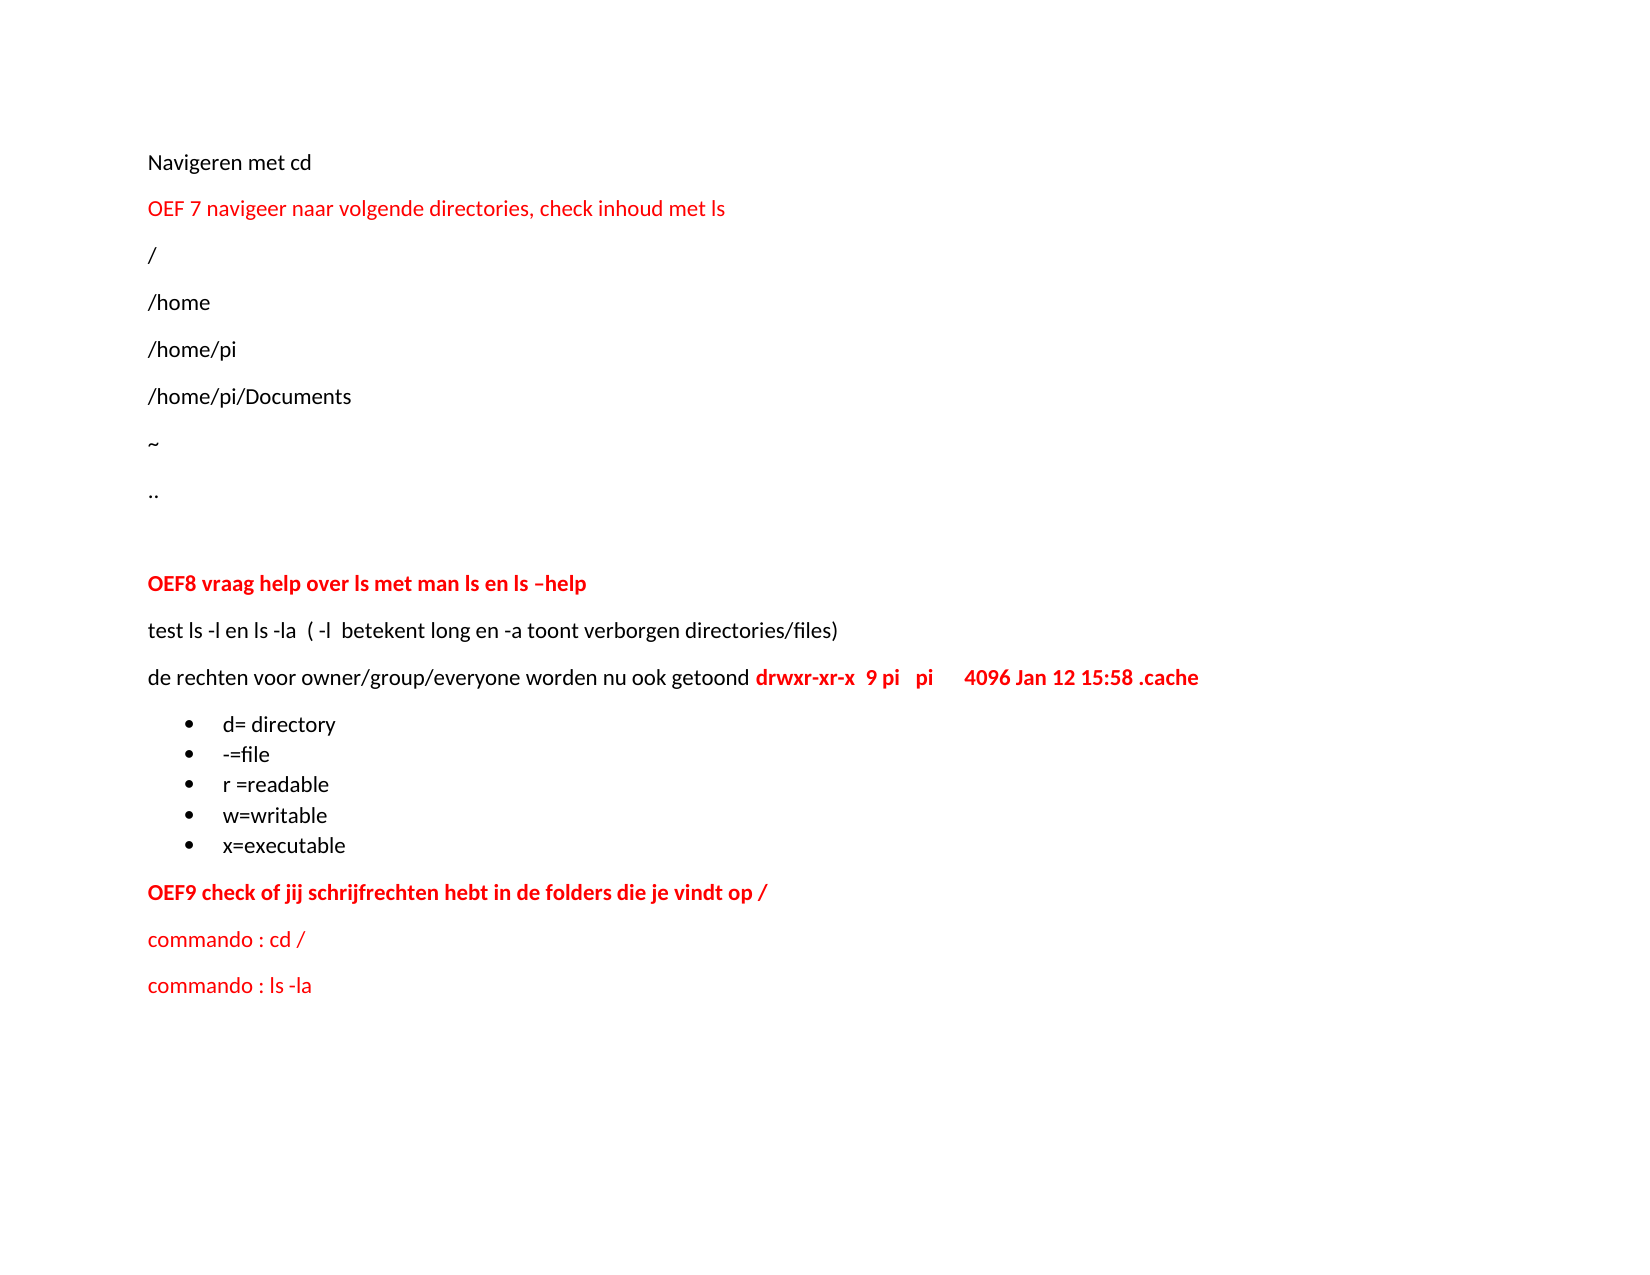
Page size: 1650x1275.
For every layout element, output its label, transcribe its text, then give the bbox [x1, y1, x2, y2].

text /home/pi [148, 335, 1502, 363]
text Navigeren met cd [148, 148, 1502, 176]
text OEF9 check of jij schrijfrechten hebt in de folders die je vindt op / [148, 878, 1502, 906]
list -=file [185, 740, 1502, 768]
text /home/pi/Documents [148, 382, 1502, 410]
text / [148, 241, 1502, 269]
text de rechten voor owner/group/everyone worden nu ook getoond drwxr-xr-x 9 pi pi 4096 Jan 12 15:58 .cache [148, 663, 1502, 691]
text ~ [148, 429, 1502, 457]
text .. [148, 476, 1502, 504]
text test ls -l en ls -la ( -l betekent long en -a toont verborgen directories/files) [148, 616, 1502, 644]
text /home [148, 288, 1502, 316]
text OEF 7 navigeer naar volgende directories, check inhoud met ls [148, 194, 1502, 222]
list r =readable [185, 771, 1502, 798]
text commando : ls -la [148, 972, 1502, 999]
list w=writable [185, 801, 1502, 829]
list x=executable [185, 831, 1502, 859]
text OEF8 vraag help over ls met man ls en ls –help [148, 569, 1502, 597]
list d= directory [185, 710, 1502, 738]
text commando : cd / [148, 925, 1502, 953]
